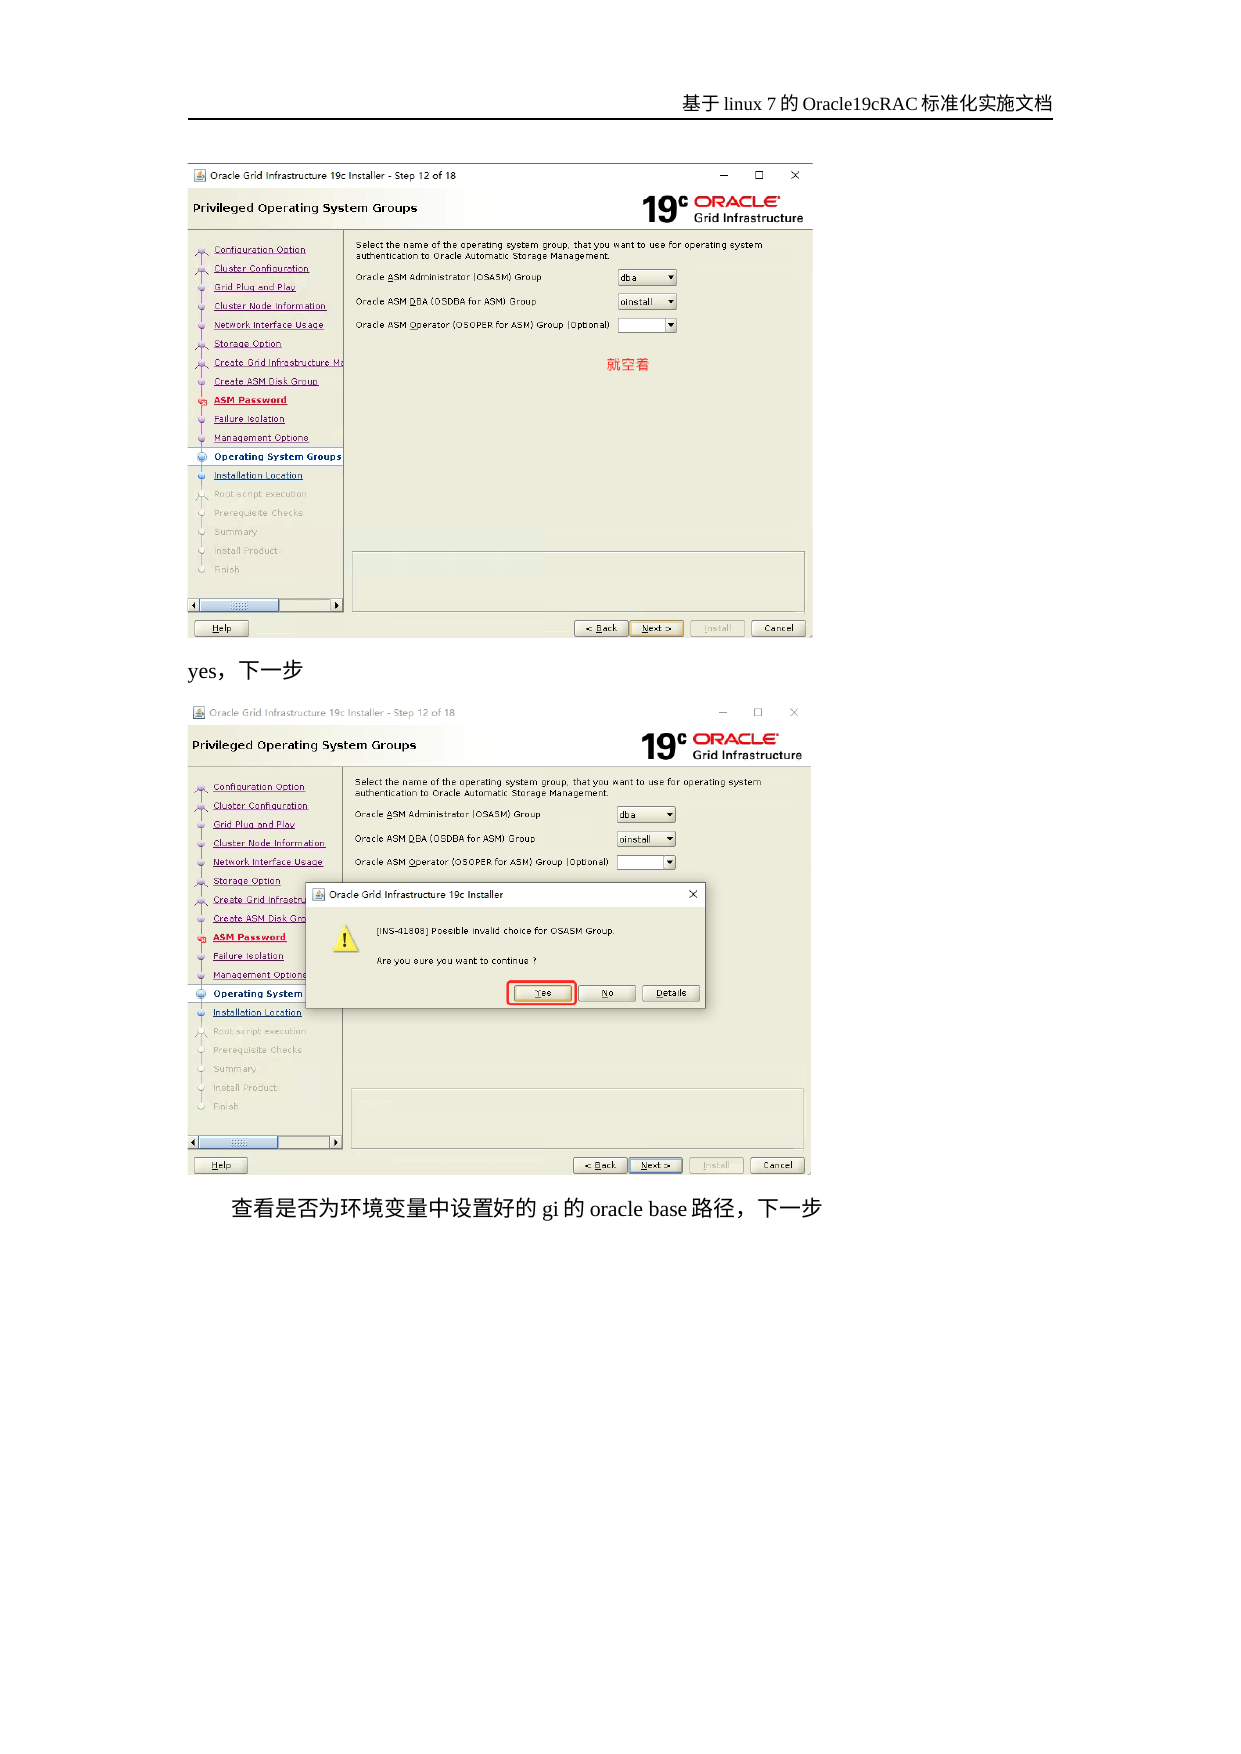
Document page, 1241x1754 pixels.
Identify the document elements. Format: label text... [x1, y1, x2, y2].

picture [187, 163, 813, 638]
text 查看是否为环境变量中设置好的gi的oracle base路径，下一步 [187, 1190, 1053, 1224]
text yes，下一步 [187, 652, 1053, 686]
picture [187, 701, 811, 1175]
